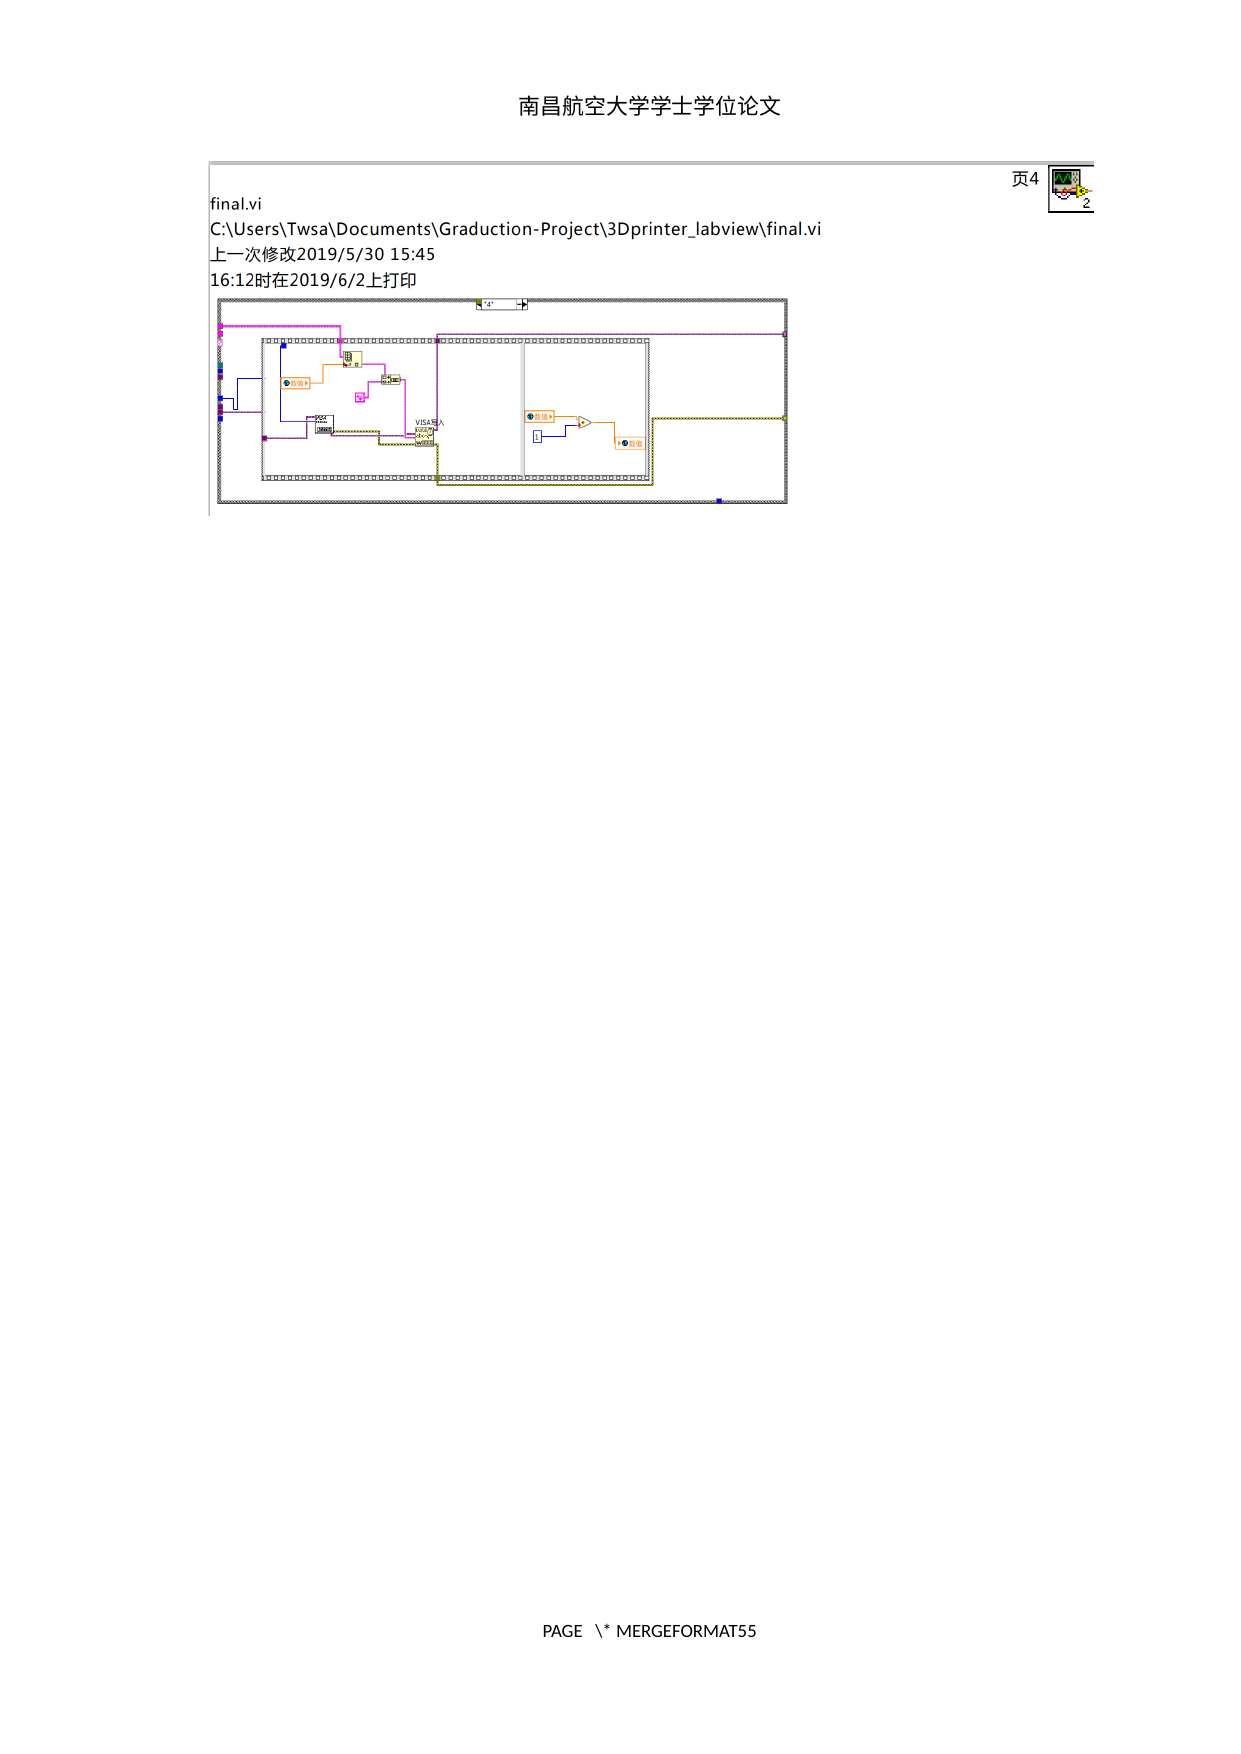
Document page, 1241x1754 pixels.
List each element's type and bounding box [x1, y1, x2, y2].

picture [208, 161, 1094, 516]
